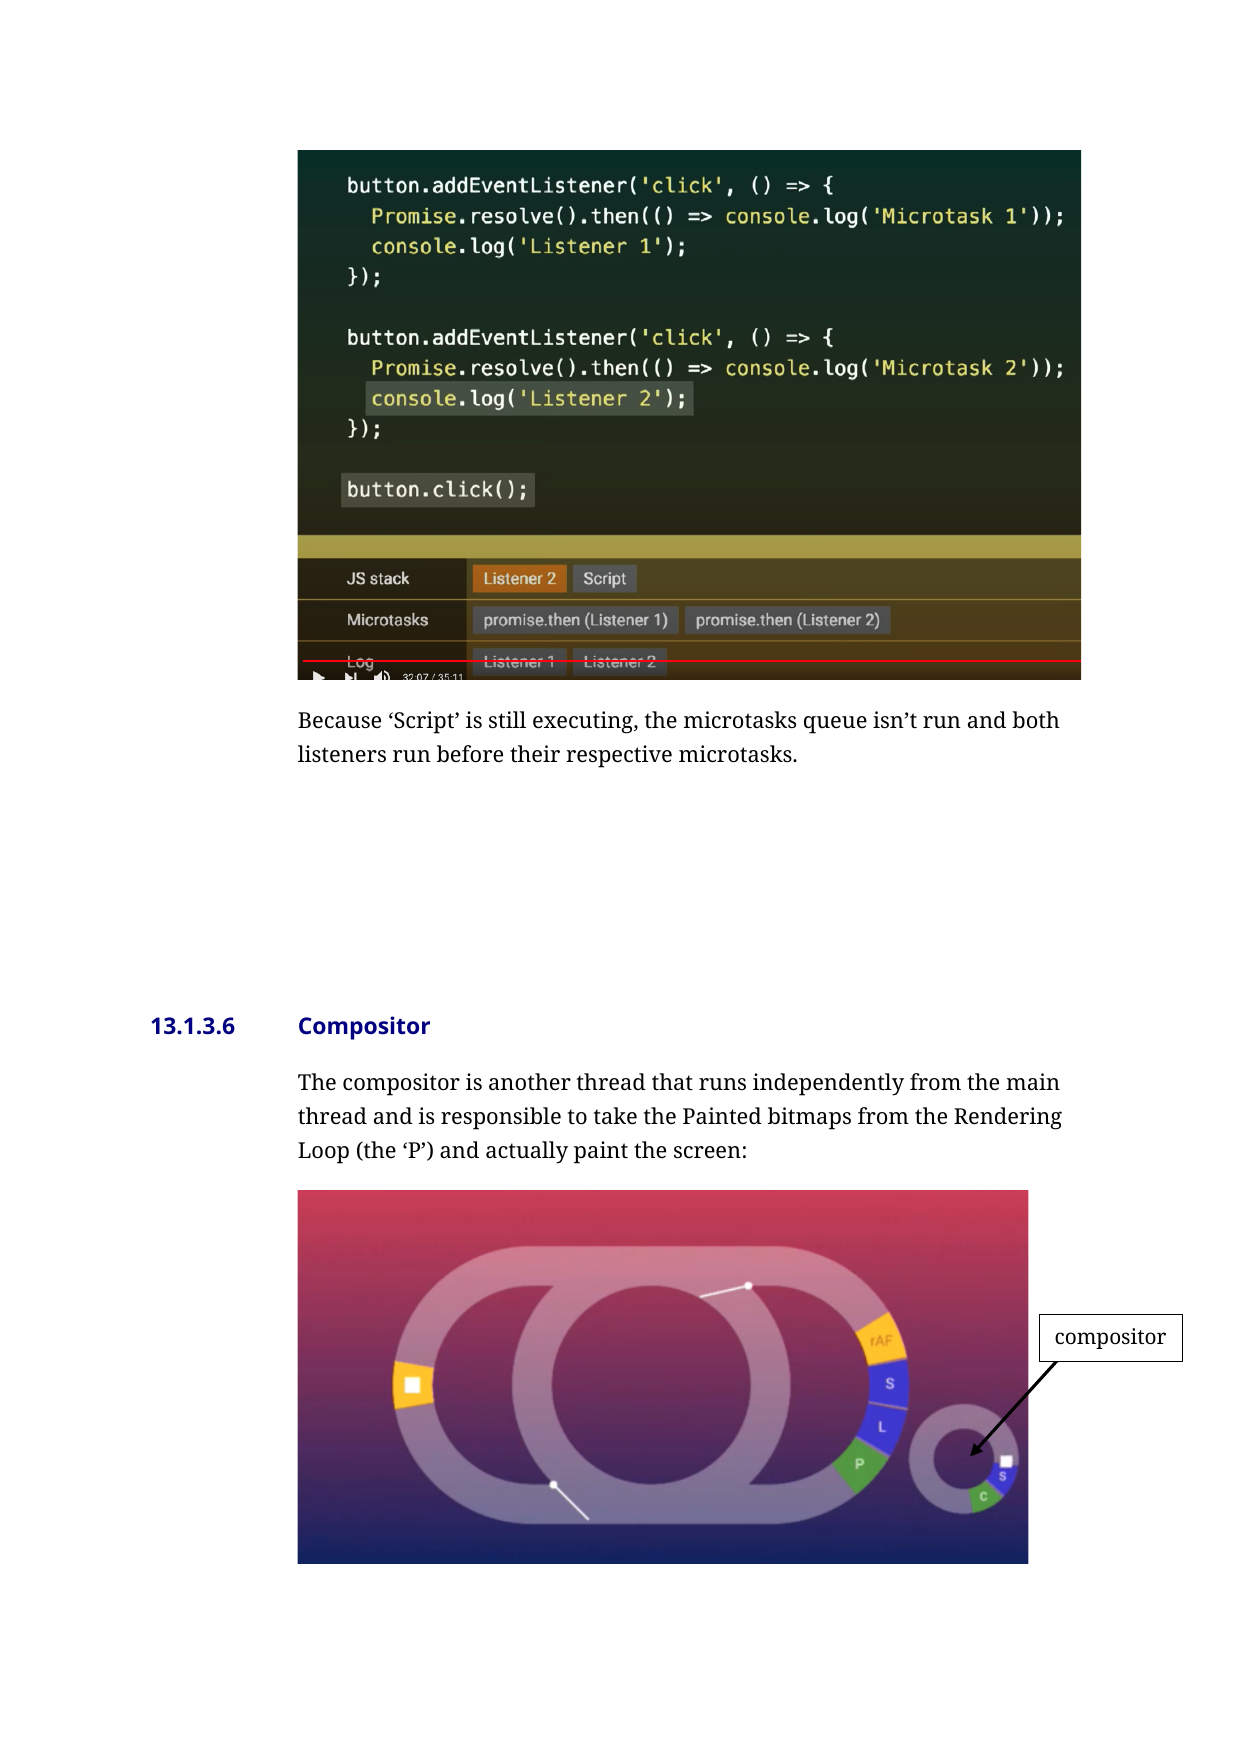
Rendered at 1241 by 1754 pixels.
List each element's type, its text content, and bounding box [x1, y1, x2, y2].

picture [297, 1190, 1029, 1564]
picture [297, 150, 1082, 680]
subtitle Compositor [150, 1010, 1090, 1041]
text The compositor is another thread that runs independently from the main thread and is responsible to take the Painted bitmaps from the Rendering Loop (the ‘P’) and actually paint the screen: [298, 1067, 1090, 1165]
text Because ‘Script’ is still executing, the microtasks queue isn’t run and both listeners run before their respective microtasks. [298, 705, 1090, 769]
